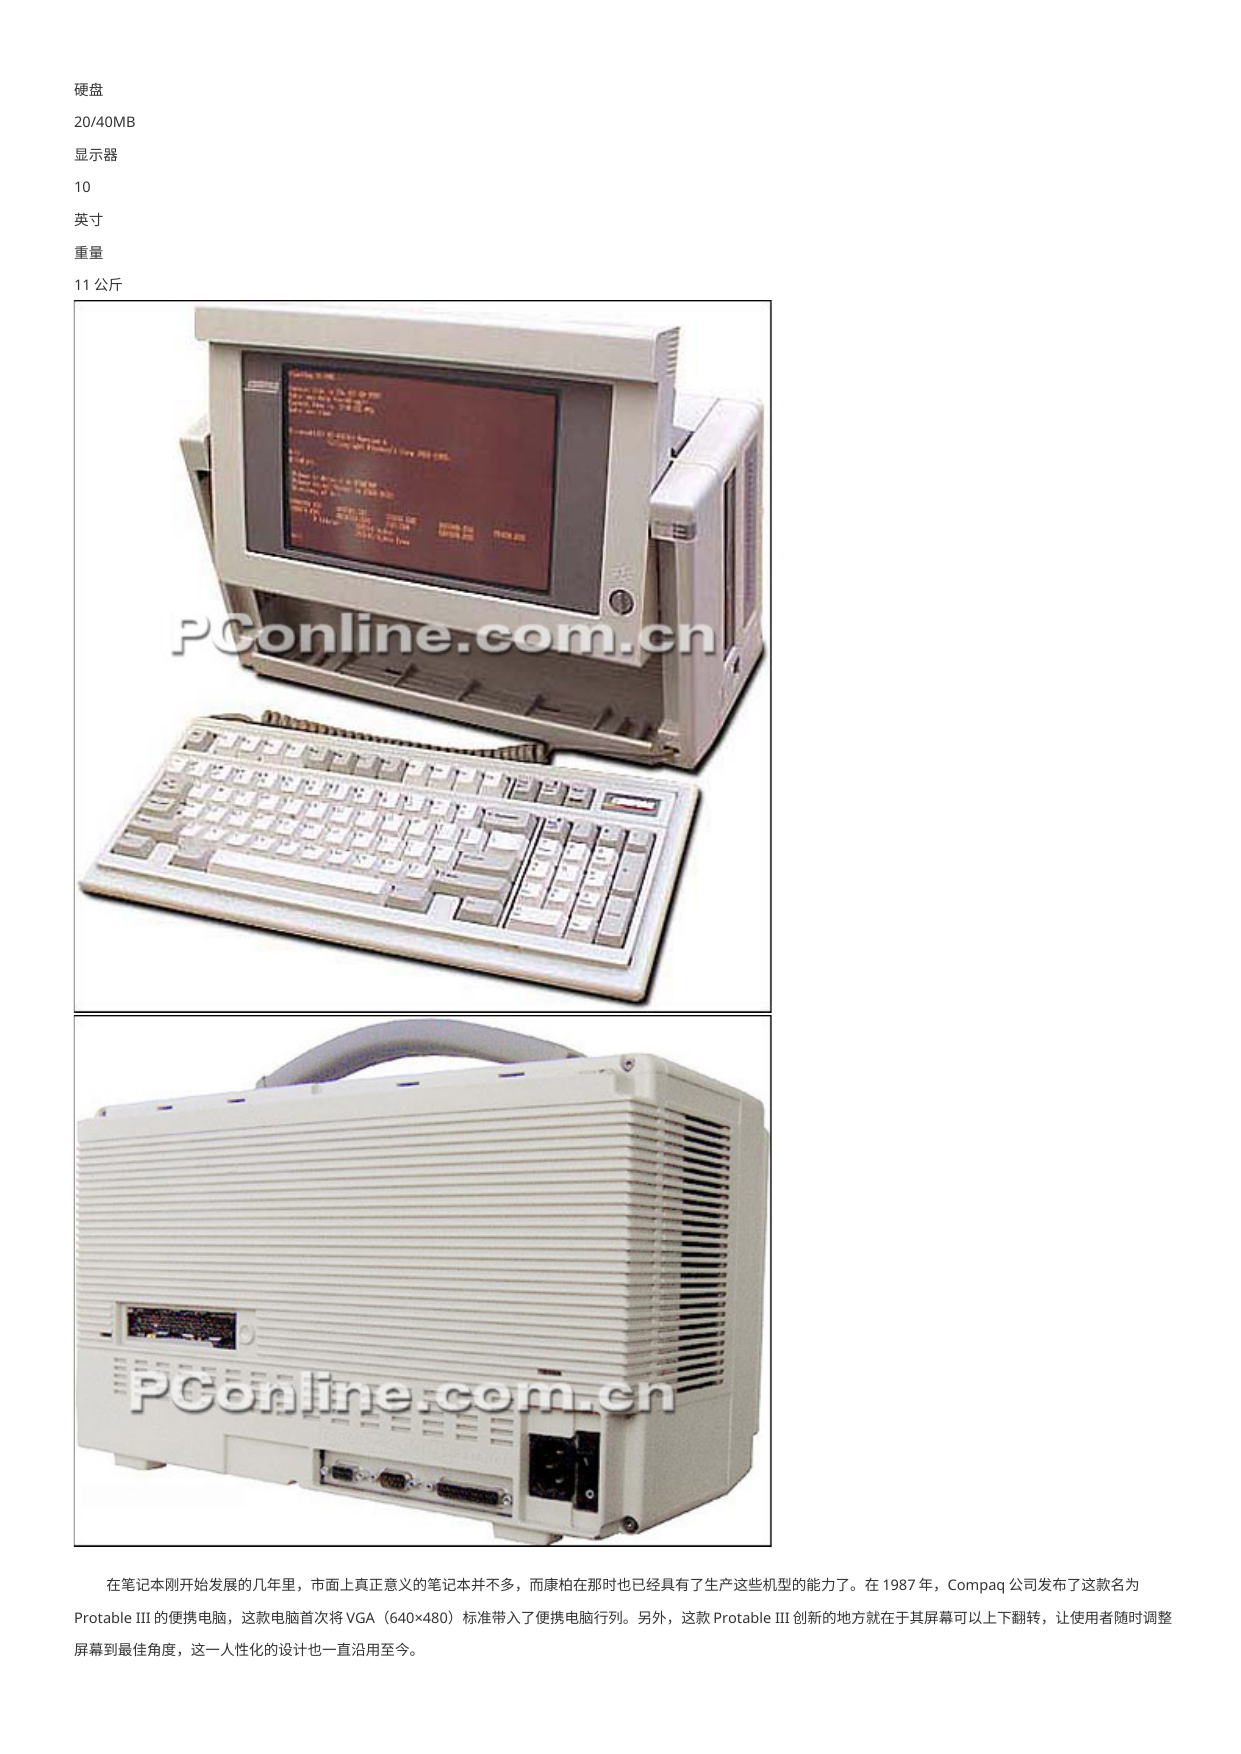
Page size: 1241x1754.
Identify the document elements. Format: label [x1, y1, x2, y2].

picture [73, 300, 772, 1013]
picture [73, 1015, 772, 1547]
text [74, 73, 1181, 1666]
